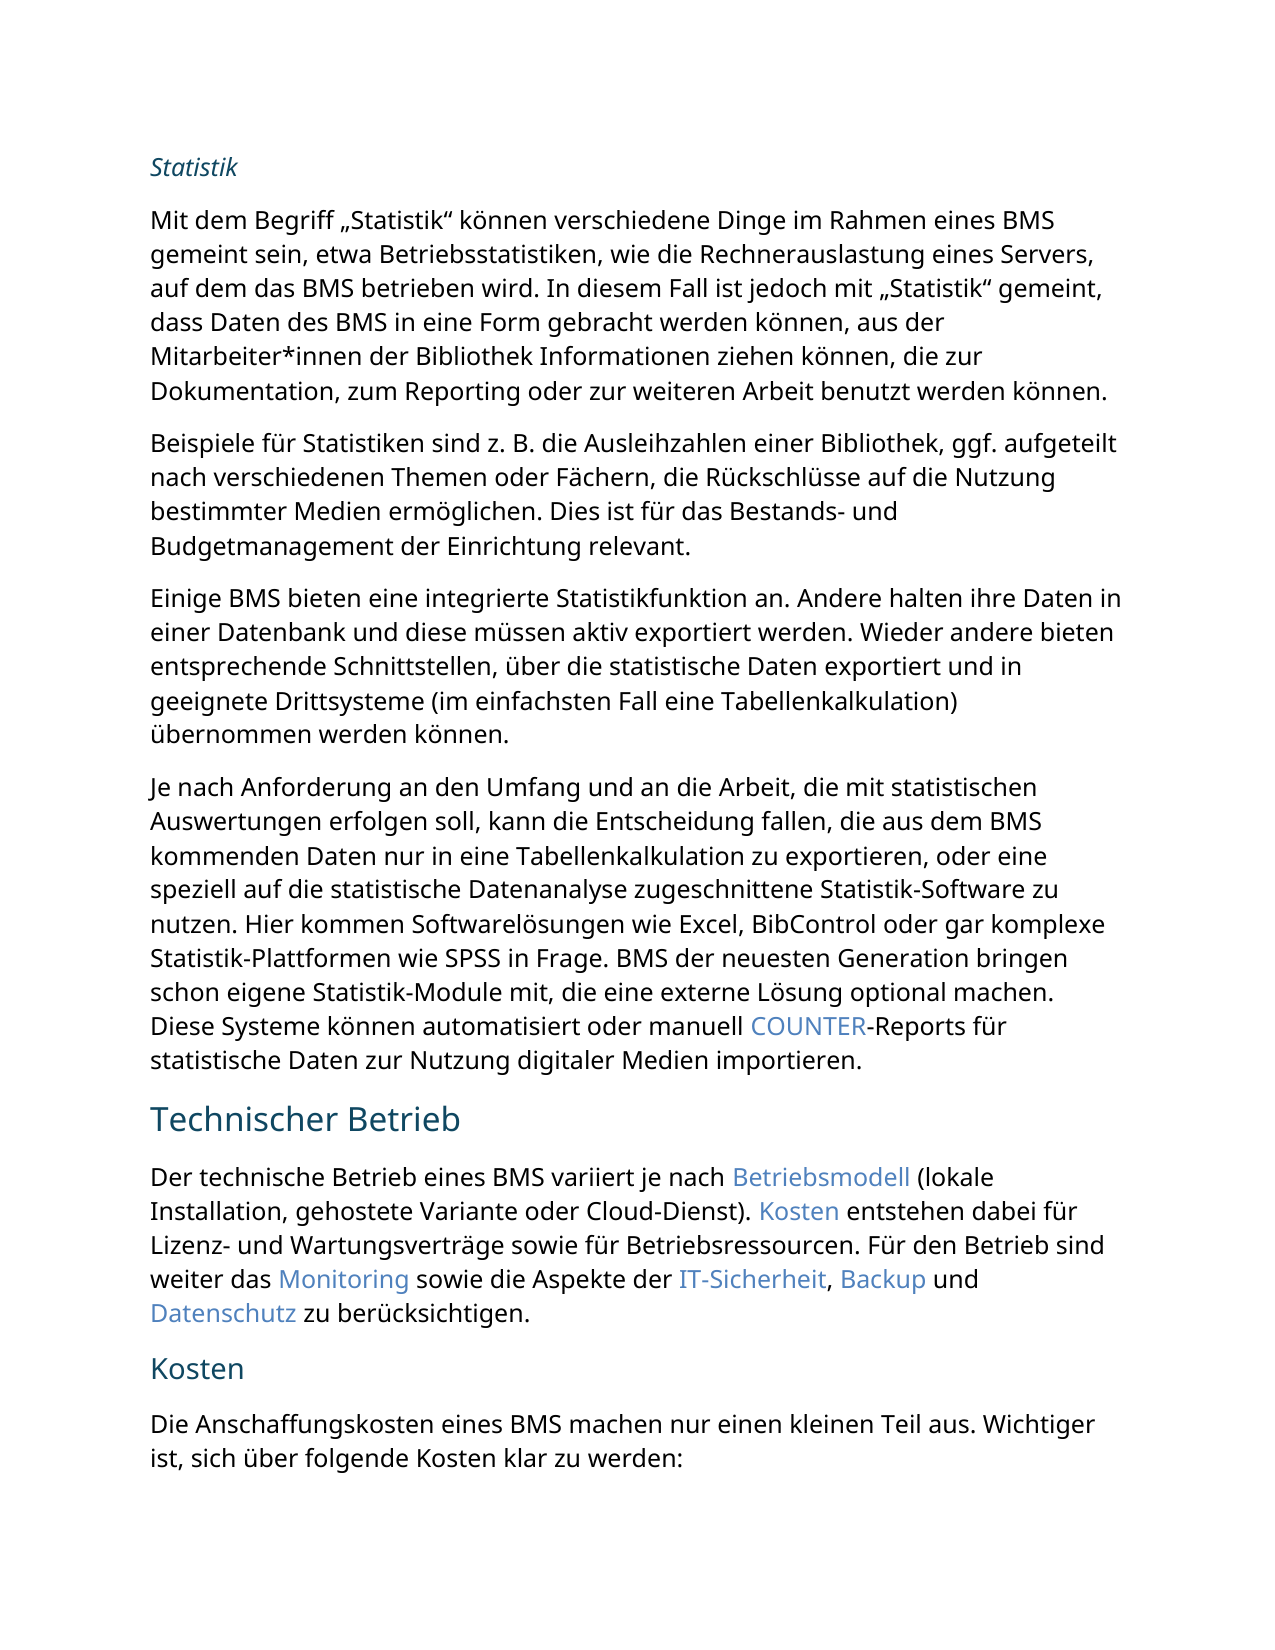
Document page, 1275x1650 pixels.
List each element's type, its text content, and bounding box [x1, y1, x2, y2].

text Je nach Anforderung an den Umfang und an die Arbeit, die mit statistischen Auswertungen erfolgen soll, kann die Entscheidung fallen, die aus dem BMS kommenden Daten nur in eine Tabellenkalkulation zu exportieren, oder eine speziell auf die statistische Datenanalyse zugeschnittene Statistik-Software zu nutzen. Hier kommen Softwarelösungen wie Excel, BibControl oder gar komplexe Statistik-Plattformen wie SPSS in Frage. BMS der neuesten Generation bringen schon eigene Statistik-Module mit, die eine externe Lösung optional machen. Diese Systeme können automatisiert oder manuell COUNTER-Reports für statistische Daten zur Nutzung digitaler Medien importieren. [150, 770, 1125, 1077]
subtitle Statistik [150, 150, 1125, 184]
text Der technische Betrieb eines BMS variiert je nach Betriebsmodell (lokale Installation, gehostete Variante oder Cloud-Dienst). Kosten entstehen dabei für Lizenz- und Wartungsverträge sowie für Betriebsressourcen. Für den Betrieb sind weiter das Monitoring sowie die Aspekte der IT-Sicherheit, Backup und Datenschutz zu berücksichtigen. [150, 1159, 1125, 1330]
subtitle Kosten [150, 1348, 1125, 1388]
text Die Anschaffungskosten eines BMS machen nur einen kleinen Teil aus. Wichtiger ist, sich über folgende Kosten klar zu werden: [150, 1407, 1125, 1475]
subtitle Technischer Betrieb [150, 1095, 1125, 1141]
text Einige BMS bieten eine integrierte Statistikfunktion an. Andere halten ihre Daten in einer Datenbank und diese müssen aktiv exportiert werden. Wieder andere bieten entsprechende Schnittstellen, über die statistische Daten exportiert und in geeignete Drittsysteme (im einfachsten Fall eine Tabellenkalkulation) übernommen werden können. [150, 581, 1125, 751]
text Beispiele für Statistiken sind z. B. die Ausleihzahlen einer Bibliothek, ggf. aufgeteilt nach verschiedenen Themen oder Fächern, die Rückschlüsse auf die Nutzung bestimmter Medien ermöglichen. Dies ist für das Bestands- und Budgetmanagement der Einrichtung relevant. [150, 426, 1125, 562]
text Mit dem Begriff „Statistik“ können verschiedene Dinge im Rahmen eines BMS gemeint sein, etwa Betriebsstatistiken, wie die Rechnerauslastung eines Servers, auf dem das BMS betrieben wird. In diesem Fall ist jedoch mit „Statistik“ gemeint, dass Daten des BMS in eine Form gebracht werden können, aus der Mitarbeiter*innen der Bibliothek Informationen ziehen können, die zur Dokumentation, zum Reporting oder zur weiteren Arbeit benutzt werden können. [150, 203, 1125, 407]
